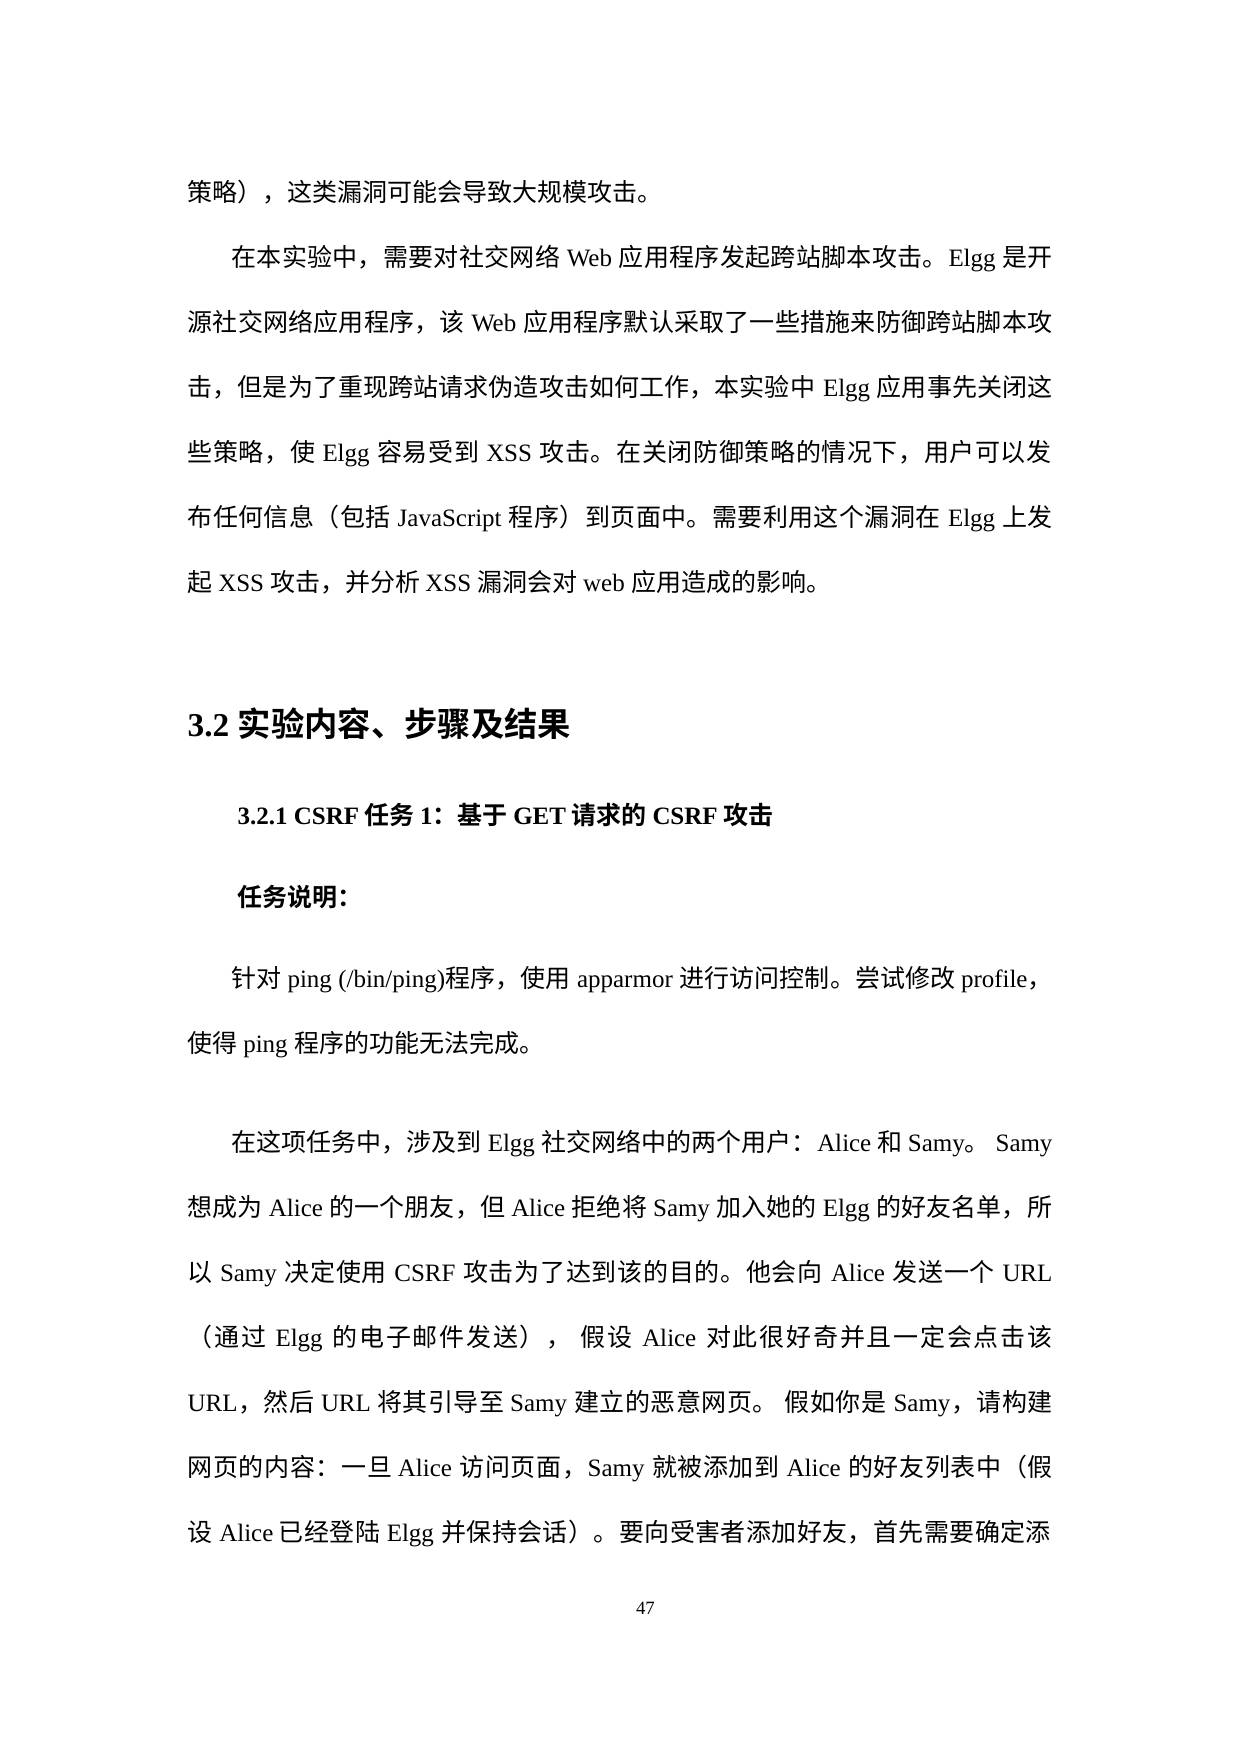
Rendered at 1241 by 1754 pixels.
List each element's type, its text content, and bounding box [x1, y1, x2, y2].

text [187, 158, 1053, 223]
text 任务说明： [187, 863, 1053, 928]
text 针对 ping (/bin/ping)程序，使用 apparmor 进行访问控制。尝试修改profile，使得 ping 程序的功能无法完成。 [187, 944, 1053, 1074]
subtitle 3.2 实验内容、步骤及结果 [187, 689, 1053, 754]
text 在本实验中，需要对社交网络 Web 应用程序发起跨站脚本攻击。Elgg 是开源社交网络应用程序，该 Web 应用程序默认采取了一些措施来防御跨站脚本攻击，但是为了重现跨站请求伪造攻击如何工作，本实验中 Elgg 应用事先关闭这些策略，使 Elgg 容易受到 XSS 攻击。在关闭防御策略的情况下，用户可以发布任何信息（包括 JavaScript 程序）到页面中。需要利用这个漏洞在 Elgg 上发起 XSS 攻击，并分析XSS 漏洞会对 web 应用造成的影响。 [187, 223, 1053, 613]
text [187, 1108, 1053, 1563]
text 3.2.1 CSRF任务 1：基于 GET 请求的 CSRF 攻击 [187, 781, 1053, 846]
